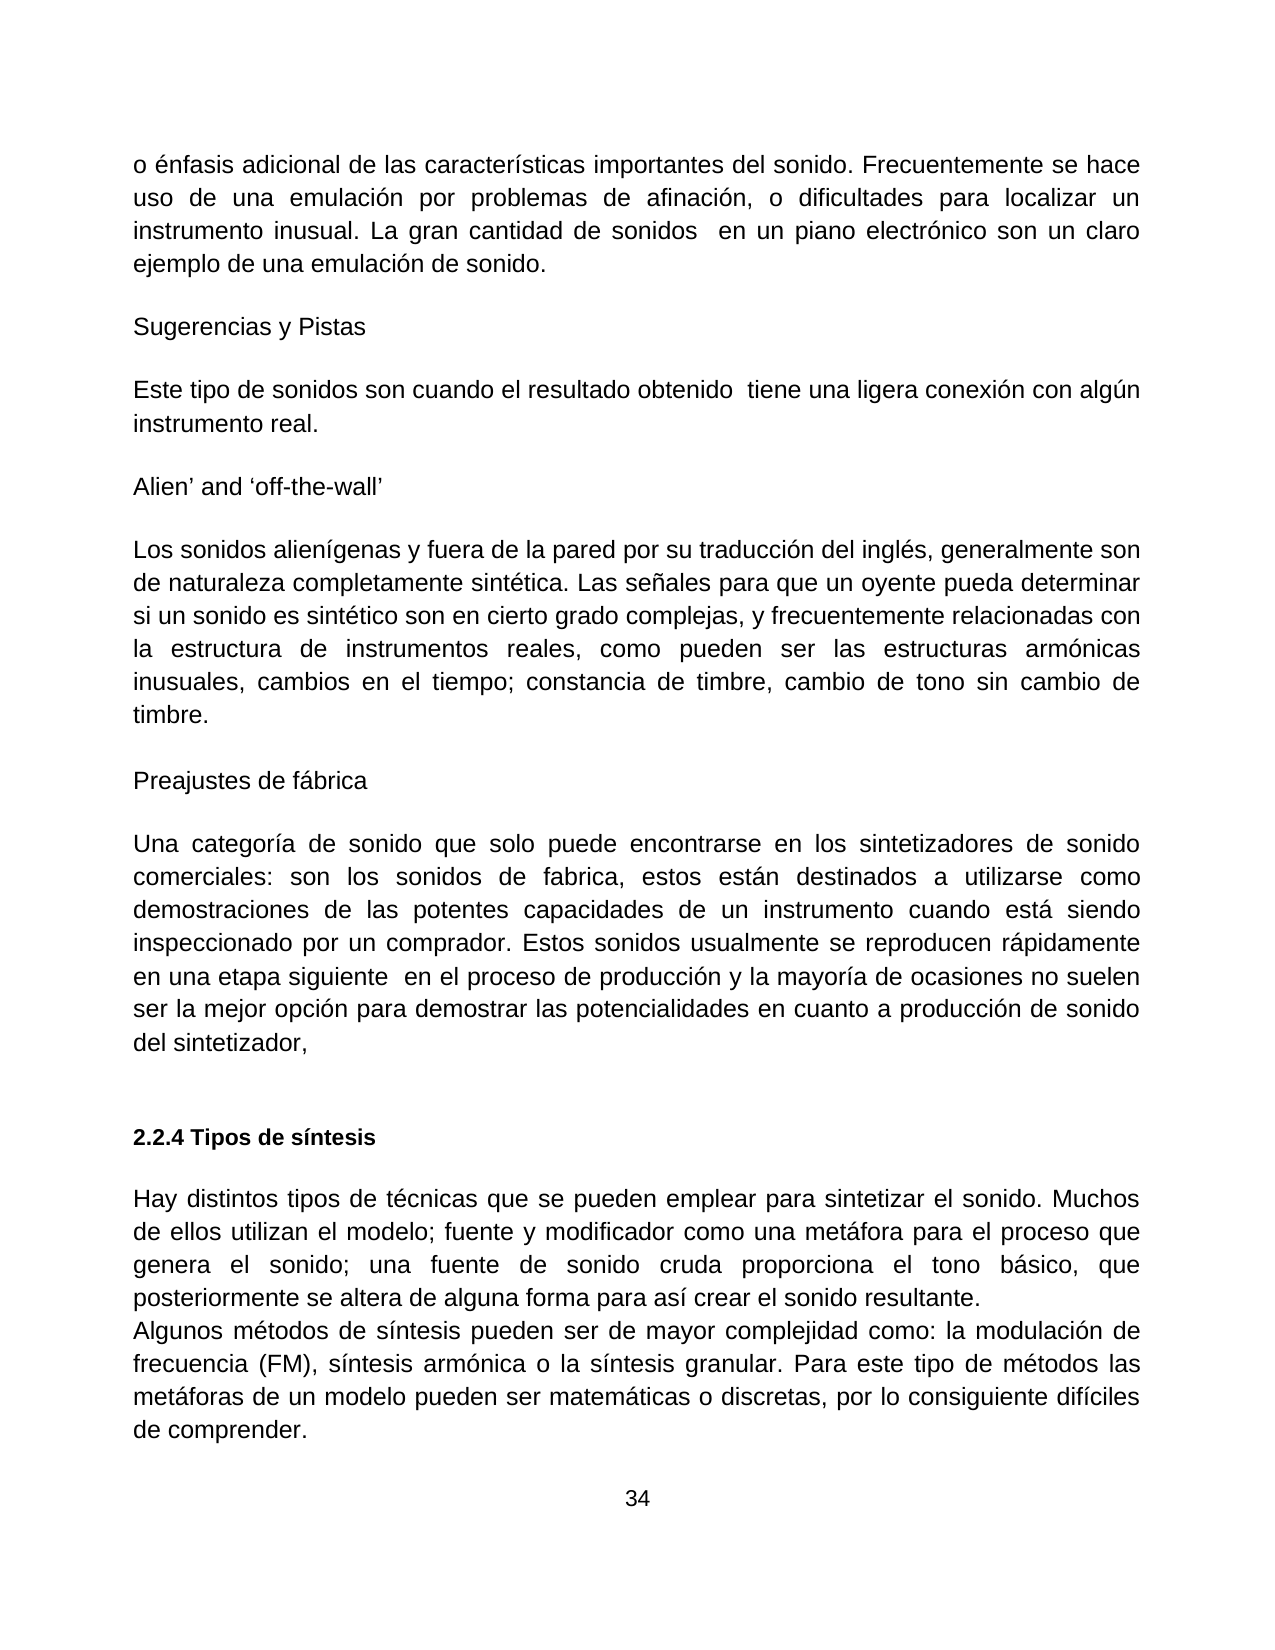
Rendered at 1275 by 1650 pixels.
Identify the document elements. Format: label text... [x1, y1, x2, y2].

text Preajustes de fábrica [133, 766, 1142, 795]
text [133, 150, 1142, 278]
subtitle 2.2.4 Tipos de síntesis [133, 1124, 1142, 1150]
text Los sonidos alienígenas y fuera de la pared por su traducción del inglés, generalmente son de naturaleza completamente sintética. Las señales para que un oyente pueda determinar si un sonido es sintético son en cierto grado complejas, y frecuentemente relacionadas con la estructura de instrumentos reales, como pueden ser las estructuras armónicas inusuales, cambios en el tiempo; constancia de timbre, cambio de tono sin cambio de timbre. [133, 535, 1142, 729]
text Algunos métodos de síntesis pueden ser de mayor complejidad como: la modulación de frecuencia (FM), síntesis armónica o la síntesis granular. Para este tipo de métodos las metáforas de un modelo pueden ser matemáticas o discretas, por lo consiguiente difíciles de comprender. [133, 1316, 1142, 1444]
text Alien’ and ‘off-the-wall’ [133, 472, 1142, 501]
text Sugerencias y Pistas [133, 312, 1142, 341]
text Una categoría de sonido que solo puede encontrarse en los sintetizadores de sonido comerciales: son los sonidos de fabrica, estos están destinados a utilizarse como demostraciones de las potentes capacidades de un instrumento cuando está siendo inspeccionado por un comprador. Estos sonidos usualmente se reproducen rápidamente en una etapa siguiente en el proceso de producción y la mayoría de ocasiones no suelen ser la mejor opción para demostrar las potencialidades en cuanto a producción de sonido del sintetizador, [133, 829, 1142, 1056]
text Este tipo de sonidos son cuando el resultado obtenido tiene una ligera conexión con algún instrumento real. [133, 376, 1142, 437]
text Hay distintos tipos de técnicas que se pueden emplear para sintetizar el sonido. Muchos de ellos utilizan el modelo; fuente y modificador como una metáfora para el proceso que genera el sonido; una fuente de sonido cruda proporciona el tono básico, que posteriormente se altera de alguna forma para así crear el sonido resultante. [133, 1184, 1142, 1312]
